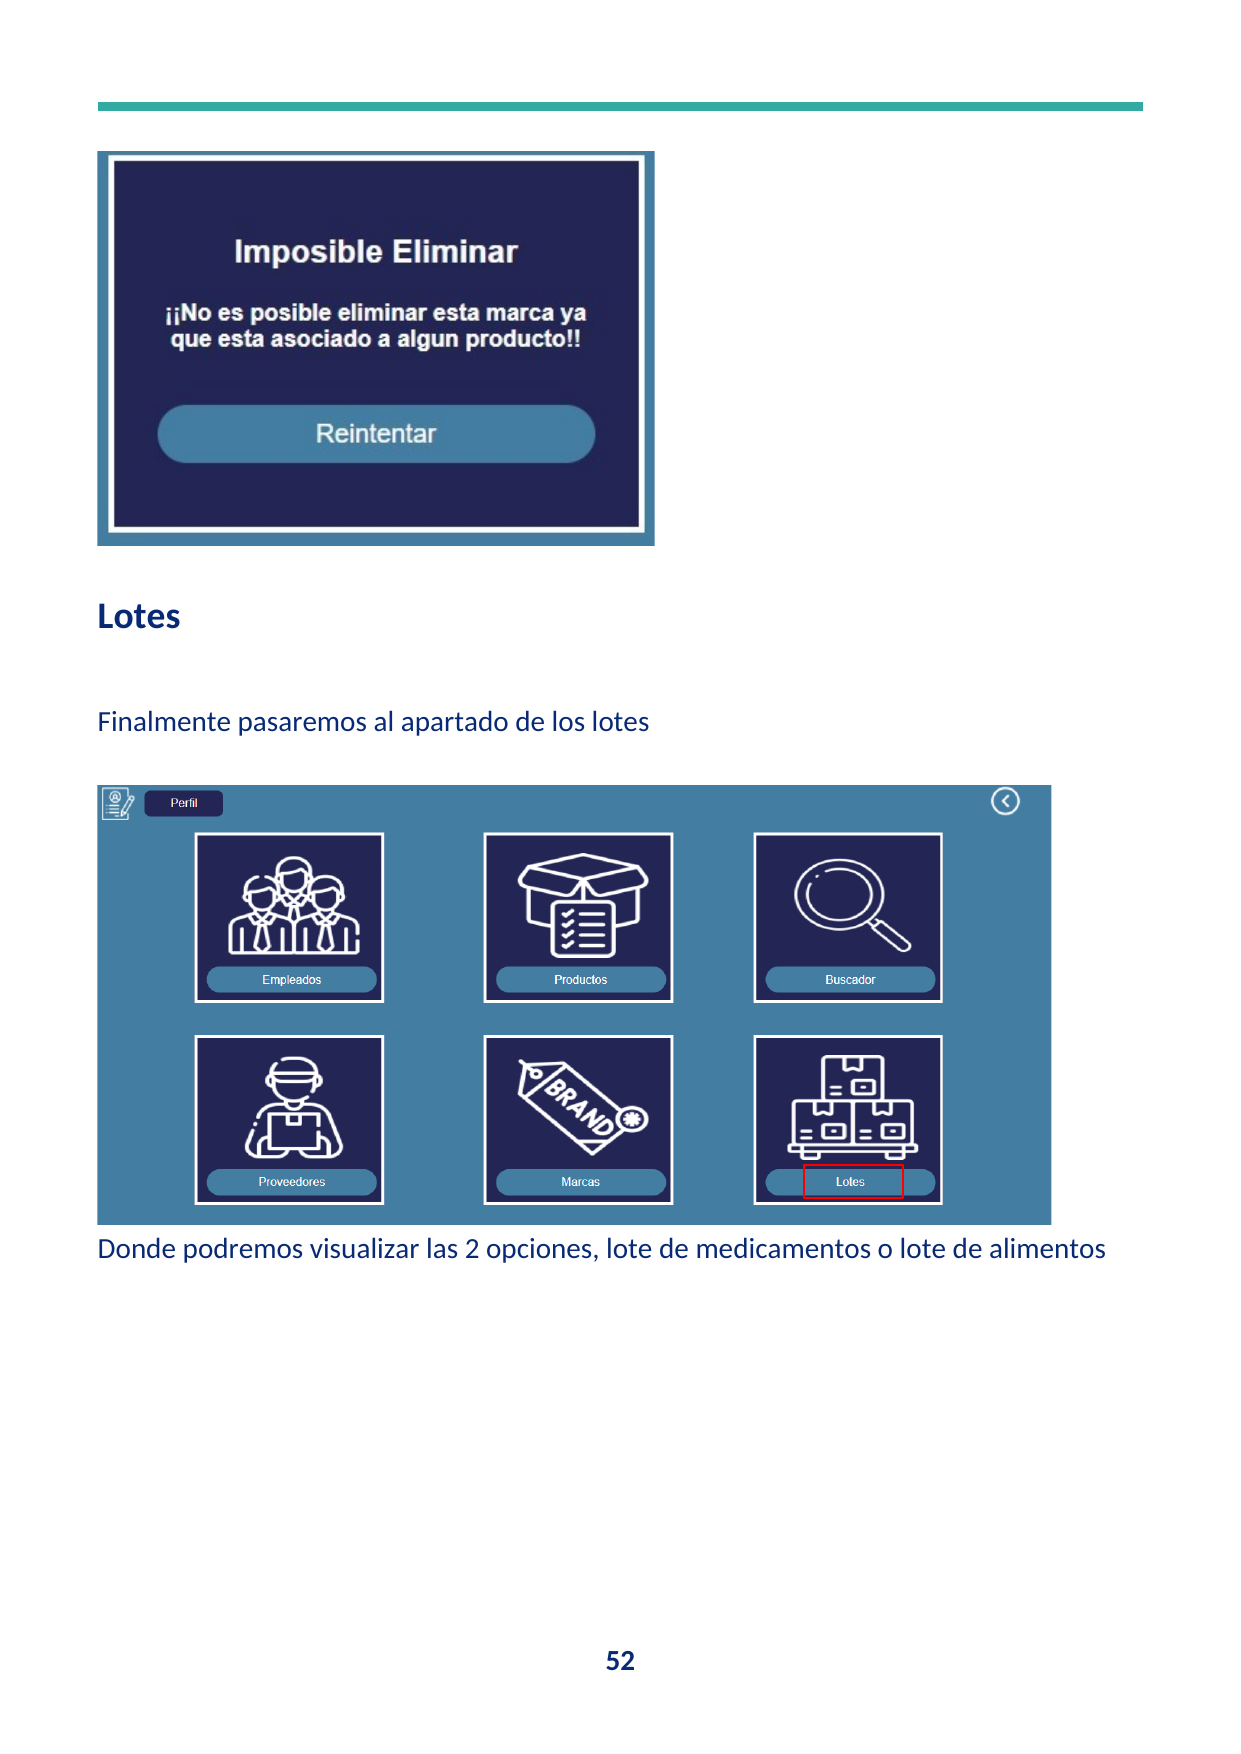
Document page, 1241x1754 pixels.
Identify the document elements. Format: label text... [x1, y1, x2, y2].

picture [97, 151, 655, 546]
picture [97, 785, 1052, 1225]
text Finalmente pasaremos al apartado de los lotes [97, 703, 1143, 739]
text Donde podremos visualizar las 2 opciones, lote de medicamentos o lote de alimentos [97, 1230, 1143, 1266]
subtitle Lotes [97, 592, 1143, 638]
